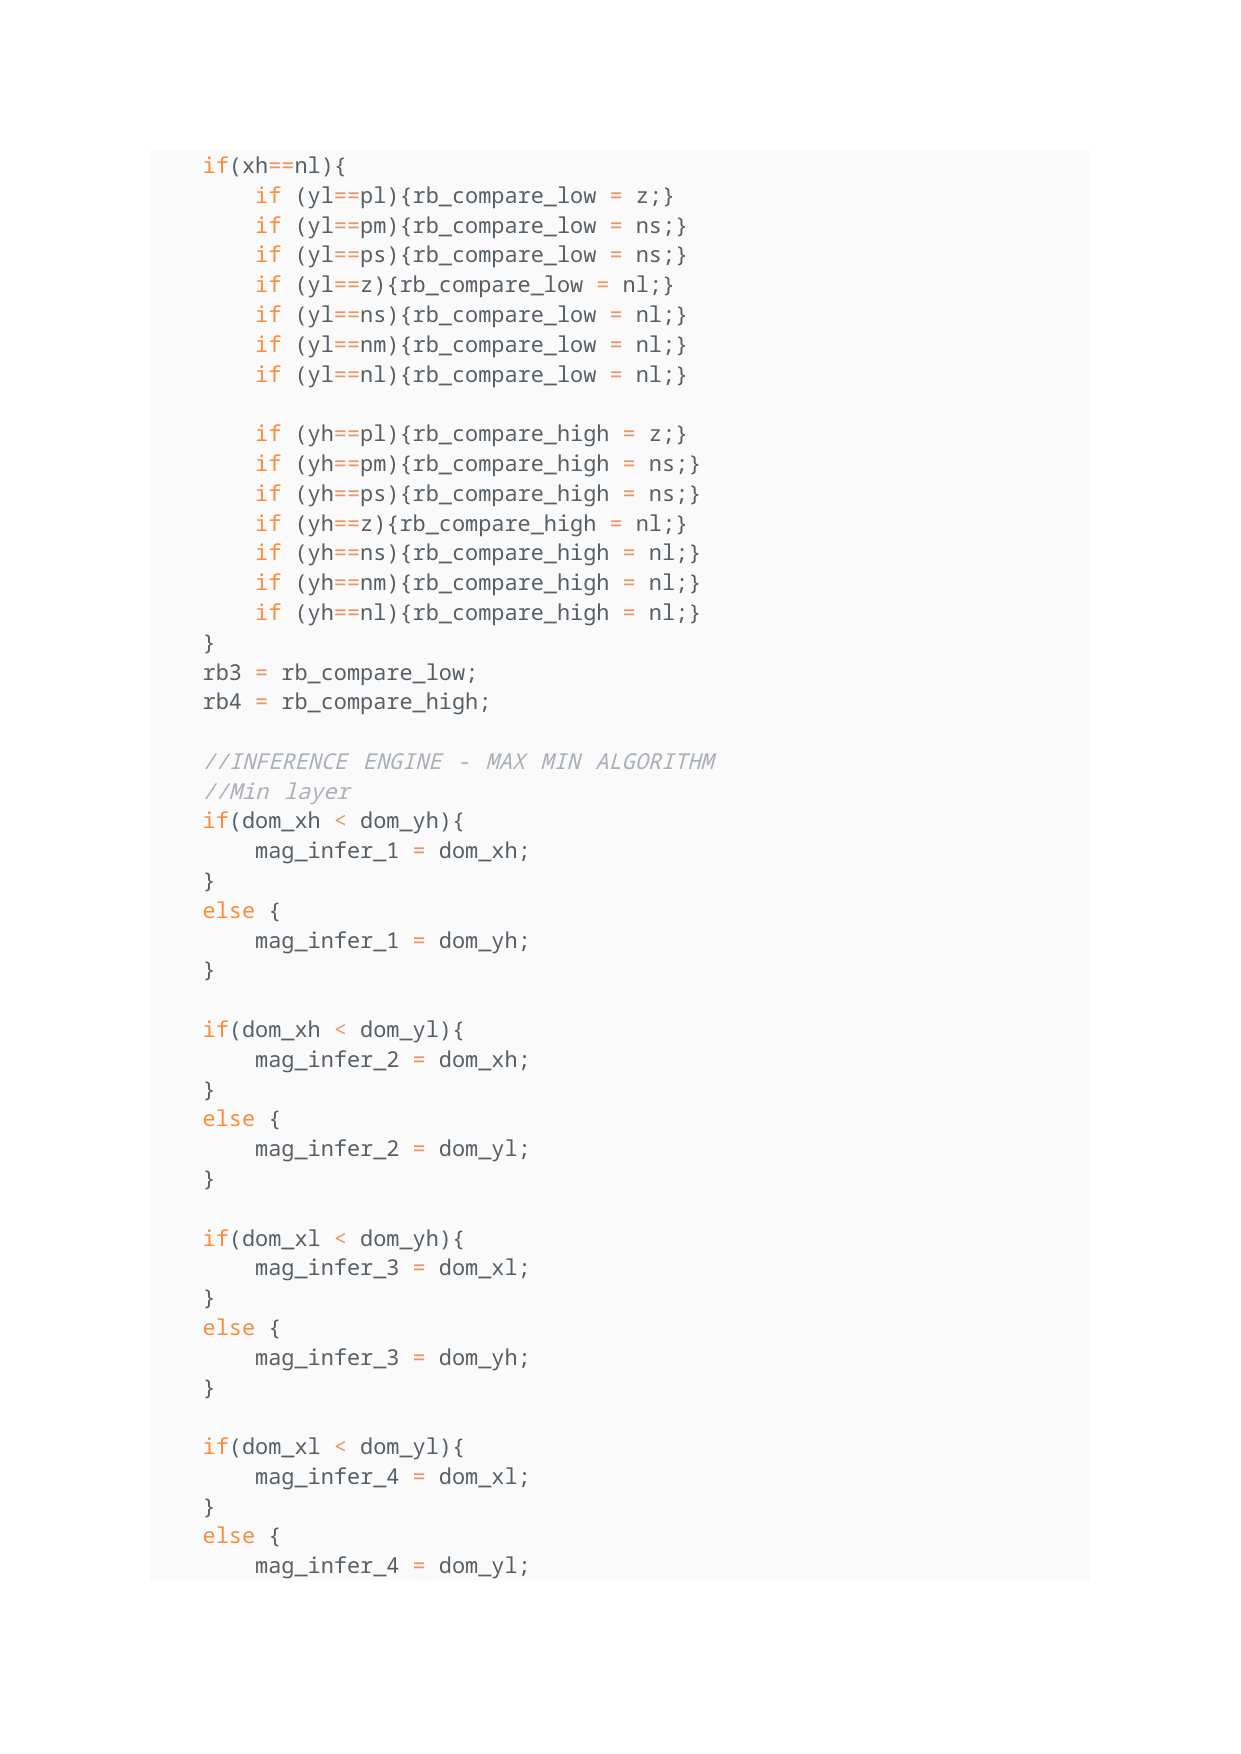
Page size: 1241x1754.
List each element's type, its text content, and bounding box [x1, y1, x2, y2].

text } [150, 1163, 1090, 1193]
text mag_infer_3 = dom_yh; [150, 1342, 1090, 1371]
text if (yl==pm){rb_compare_low = ns;} [150, 209, 1090, 239]
text mag_infer_1 = dom_xh; [150, 835, 1090, 865]
text } [150, 1282, 1090, 1312]
text //Min layer [150, 776, 1090, 805]
text if (yl==ns){rb_compare_low = nl;} [150, 299, 1090, 329]
text if (yh==ps){rb_compare_high = ns;} [150, 478, 1090, 507]
text if(dom_xl < dom_yl){ [150, 1431, 1090, 1461]
text mag_infer_3 = dom_xl; [150, 1252, 1090, 1282]
text else { [150, 895, 1090, 924]
text } [150, 865, 1090, 895]
text } [150, 1073, 1090, 1103]
text if (yl==pl){rb_compare_low = z;} [150, 180, 1090, 209]
text } [150, 627, 1090, 656]
text if (yh==nl){rb_compare_high = nl;} [150, 597, 1090, 627]
text mag_infer_2 = dom_yl; [150, 1133, 1090, 1163]
text mag_infer_4 = dom_xl; [150, 1461, 1090, 1491]
text if(dom_xh < dom_yh){ [150, 805, 1090, 835]
text if (yh==pl){rb_compare_high = z;} [150, 418, 1090, 448]
text //INFERENCE ENGINE - MAX MIN ALGORITHM [150, 746, 1090, 776]
text if (yh==nm){rb_compare_high = nl;} [150, 567, 1090, 597]
text if(dom_xh < dom_yl){ [150, 1014, 1090, 1044]
text if (yl==nm){rb_compare_low = nl;} [150, 329, 1090, 358]
text } [150, 1371, 1090, 1401]
text rb3 = rb_compare_low; [150, 656, 1090, 686]
text else { [150, 1520, 1090, 1550]
text mag_infer_1 = dom_yh; [150, 924, 1090, 954]
text mag_infer_2 = dom_xh; [150, 1044, 1090, 1073]
text if(xh==nl){ [150, 150, 1090, 180]
text if (yh==z){rb_compare_high = nl;} [150, 507, 1090, 537]
text rb4 = rb_compare_high; [150, 686, 1090, 716]
text if(dom_xl < dom_yh){ [150, 1222, 1090, 1252]
text if (yh==pm){rb_compare_high = ns;} [150, 448, 1090, 478]
text } [150, 954, 1090, 984]
text } [150, 1491, 1090, 1520]
text else { [150, 1103, 1090, 1133]
text if (yh==ns){rb_compare_high = nl;} [150, 537, 1090, 567]
text if (yl==nl){rb_compare_low = nl;} [150, 358, 1090, 388]
text if (yl==z){rb_compare_low = nl;} [150, 269, 1090, 299]
text if (yl==ps){rb_compare_low = ns;} [150, 239, 1090, 269]
text else { [150, 1312, 1090, 1342]
text mag_infer_4 = dom_yl; [150, 1550, 1090, 1580]
